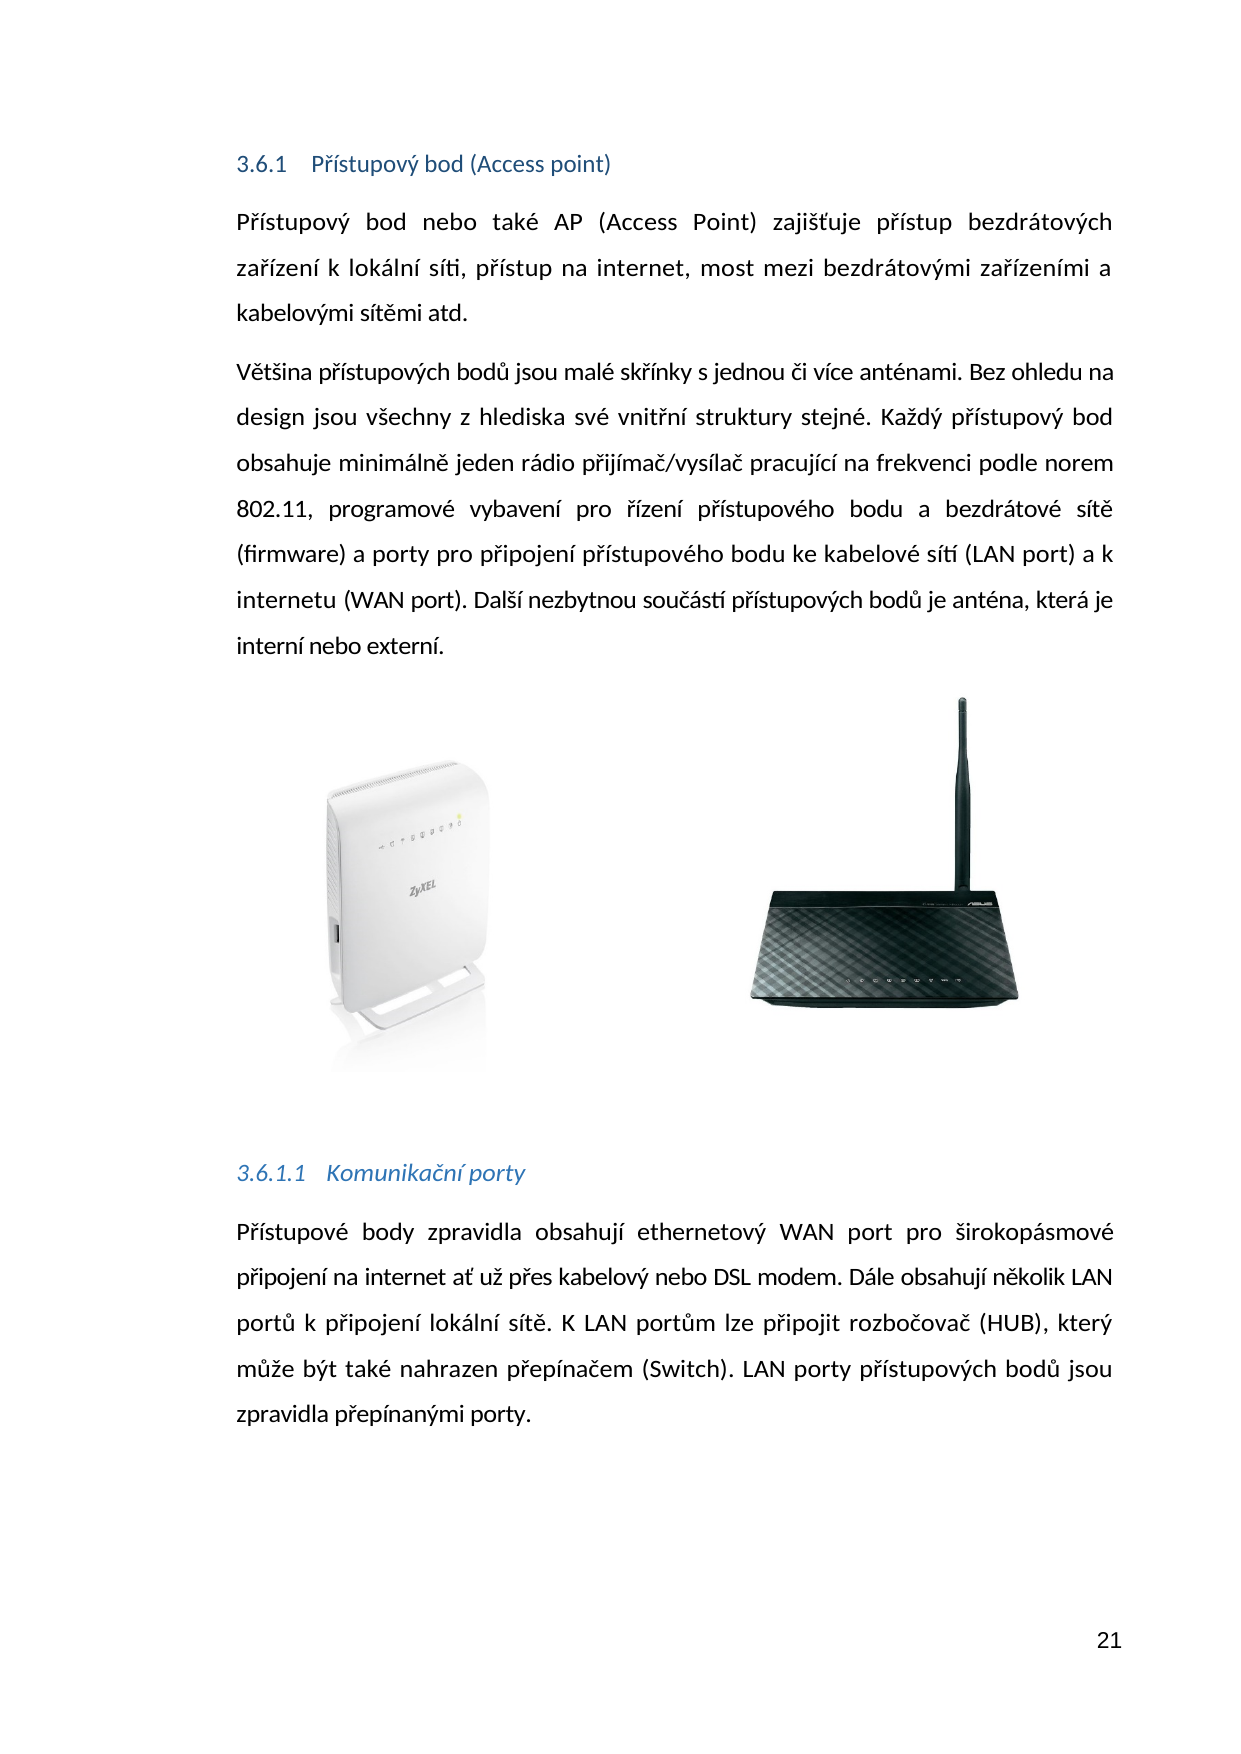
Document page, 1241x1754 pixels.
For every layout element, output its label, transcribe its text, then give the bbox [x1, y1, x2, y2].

text Přístupové body zpravidla obsahují ethernetový WAN port pro širokopásmové připojení na internet ať už přes kabelový nebo DSL modem. Dále obsahují několik LAN portů k připojení lokální sítě. K LAN portům lze připojit rozbočovač (HUB), který může být také nahrazen přepínačem (Switch). LAN porty přístupových bodů jsou zpravidla přepínanými porty. [236, 1216, 1114, 1429]
text Většina přístupových bodů jsou malé skřínky s jednou či více anténami. Bez ohledu na design jsou všechny z hlediska své vnitřní struktury stejné. Každý přístupový bod obsahuje minimálně jeden rádio přijímač/vysílač pracující na frekvenci podle norem 802.11, programové vybavení pro řízení přístupového bodu a bezdrátové sítě (firmware) a porty pro připojení přístupového bodu ke kabelové sítí (LAN port) a k internetu (WAN port). Další nezbytnou součástí přístupových bodů je anténa, která je interní nebo externí. [236, 356, 1114, 661]
picture [674, 666, 1123, 1045]
subtitle Komunikační porty [236, 1157, 1122, 1188]
subtitle Přístupový bod (Access point) [236, 148, 1122, 178]
picture [236, 732, 569, 1072]
text Přístupový bod nebo také AP (Access Point) zajišťuje přístup bezdrátových zařízení k lokální síti, přístup na internet, most mezi bezdrátovými zařízeními a kabelovými sítěmi atd. [236, 206, 1114, 328]
